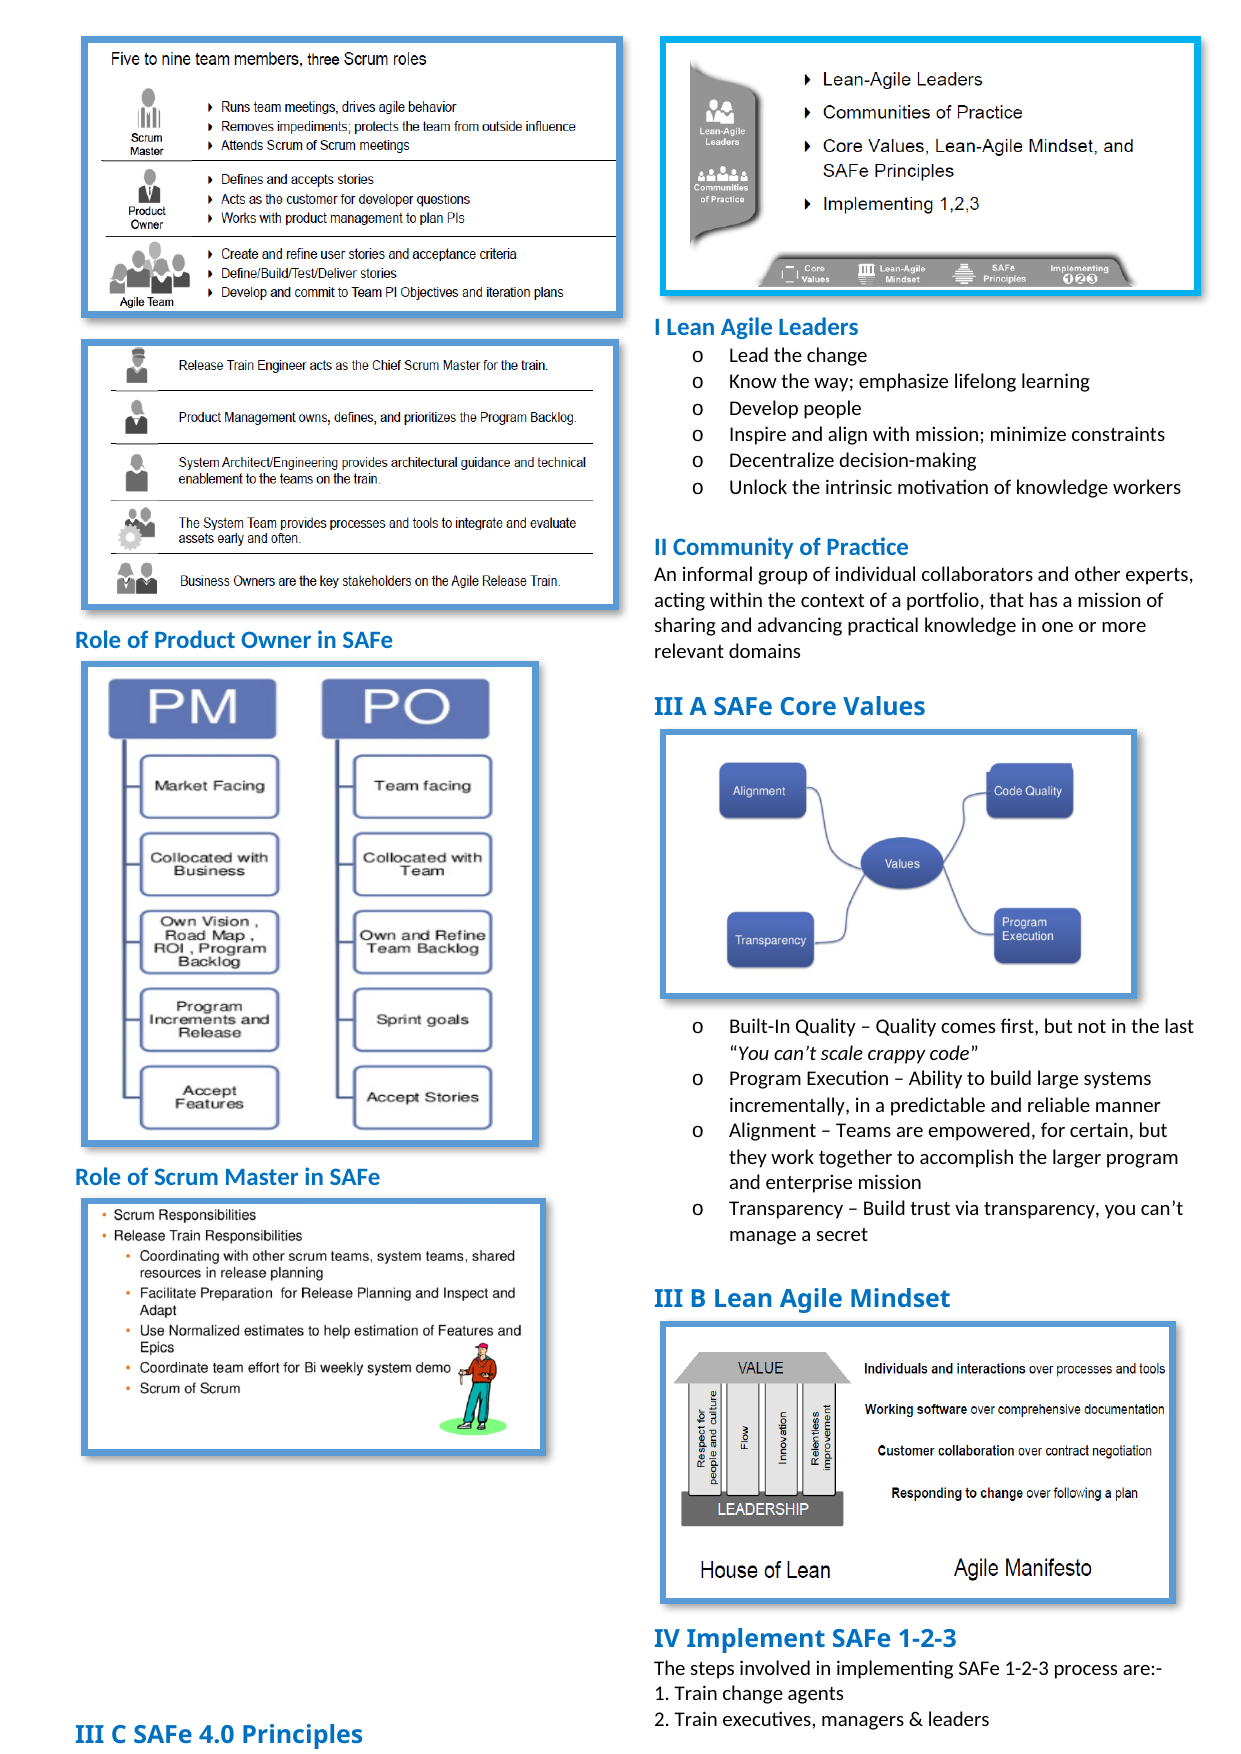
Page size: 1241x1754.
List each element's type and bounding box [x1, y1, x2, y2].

table_header [64, 30, 643, 1751]
picture [667, 44, 1193, 289]
picture [666, 1327, 1169, 1598]
picture [88, 667, 532, 1140]
picture [666, 735, 1131, 993]
picture [88, 346, 613, 604]
table_header [643, 30, 1221, 1751]
picture [88, 1204, 540, 1449]
picture [88, 43, 616, 311]
